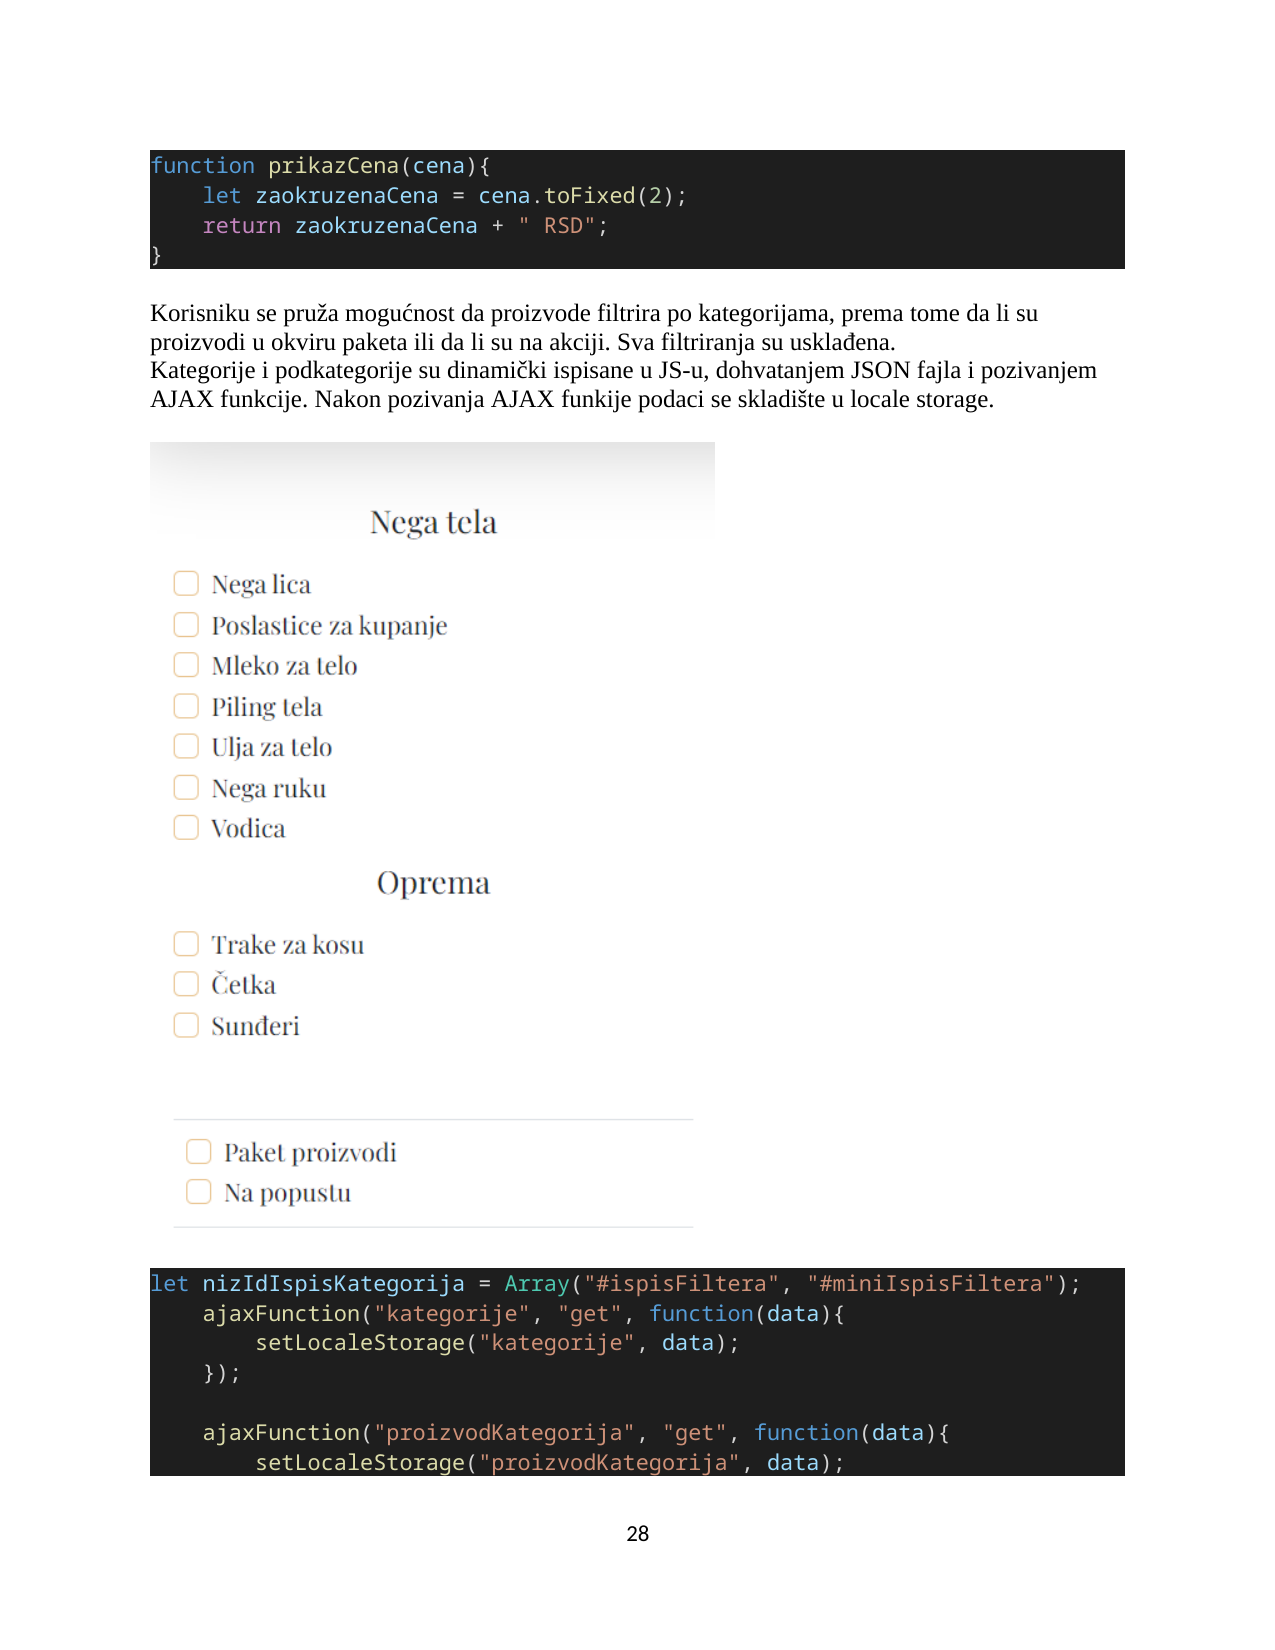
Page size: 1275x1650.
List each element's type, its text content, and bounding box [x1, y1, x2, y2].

text function prikazCena(cena){ [150, 150, 1125, 180]
text let nizIdIspisKategorija = Array("#ispisFiltera", "#miniIspisFiltera"); [150, 1268, 1125, 1298]
text }); [150, 1357, 1125, 1387]
picture [150, 442, 715, 1268]
text let zaokruzenaCena = cena.toFixed(2); [150, 180, 1125, 209]
text setLocaleStorage("proizvodKategorija", data); [150, 1447, 1125, 1476]
text setLocaleStorage("kategorije", data); [150, 1327, 1125, 1357]
text return zaokruzenaCena + " RSD"; [150, 209, 1125, 239]
text Korisniku se pruža mogućnost da proizvode filtrira po kategorijama, prema tome da li su proizvodi u okviru paketa ili da li su na akciji. Sva filtriranja su usklađena. [150, 298, 1125, 355]
text } [150, 239, 1125, 269]
text ajaxFunction("proizvodKategorija", "get", function(data){ [150, 1417, 1125, 1447]
text Kategorije i podkategorije su dinamički ispisane u JS-u, dohvatanjem JSON fajla i pozivanjem AJAX funkcije. Nakon pozivanja AJAX funkije podaci se skladište u locale storage. [150, 355, 1125, 413]
text ajaxFunction("kategorije", "get", function(data){ [150, 1298, 1125, 1327]
